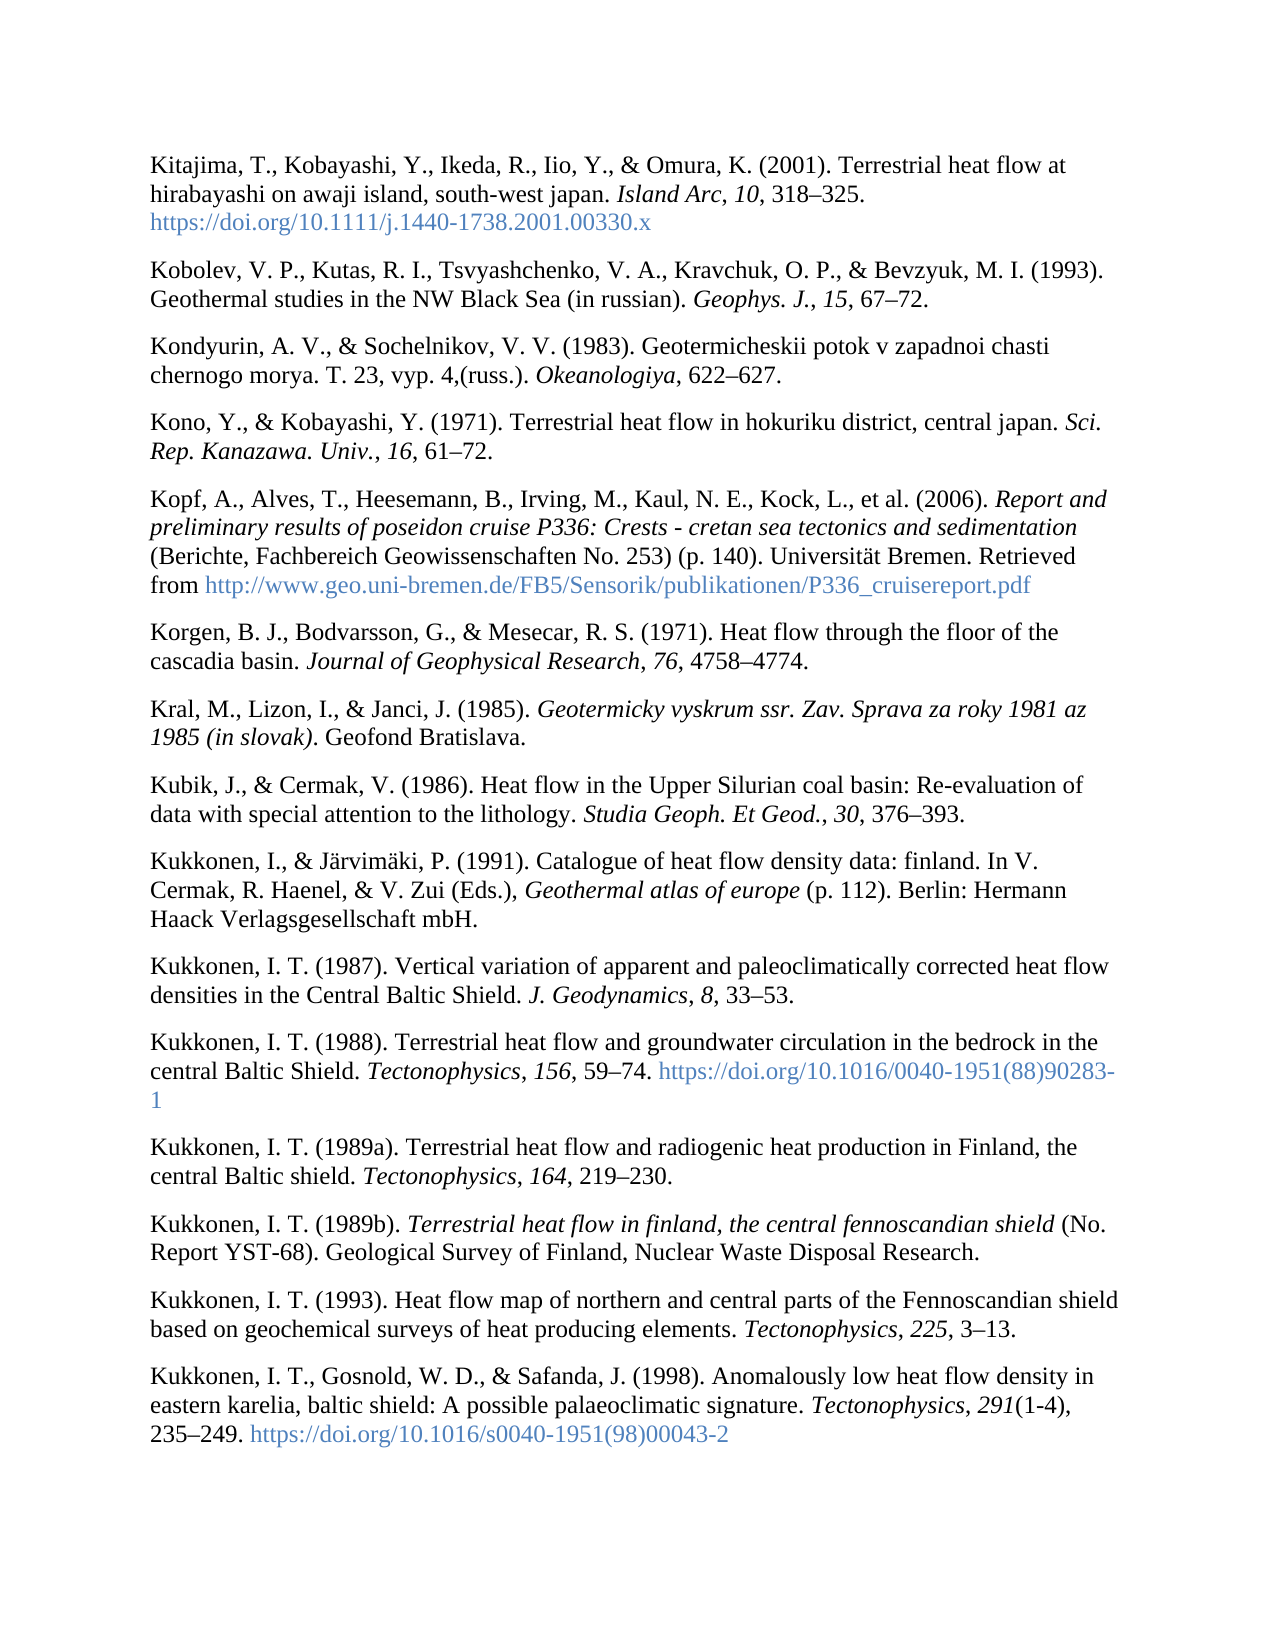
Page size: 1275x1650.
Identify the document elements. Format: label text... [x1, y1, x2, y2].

text Kukkonen, I. T. (1989b). Terrestrial heat flow in finland, the central fennoscandian shield (No. Report YST-68). Geological Survey of Finland, Nuclear Waste Disposal Research. [150, 1209, 1125, 1266]
text Kubik, J., & Cermak, V. (1986). Heat flow in the Upper Silurian coal basin: Re-evaluation of data with special attention to the lithology. Studia Geoph. Et Geod., 30, 376–393. [150, 770, 1125, 827]
text Kukkonen, I. T. (1989a). Terrestrial heat flow and radiogenic heat production in Finland, the central Baltic shield. Tectonophysics, 164, 219–230. [150, 1132, 1125, 1190]
text Kukkonen, I. T. (1987). Vertical variation of apparent and paleoclimatically corrected heat flow densities in the Central Baltic Shield. J. Geodynamics, 8, 33–53. [150, 951, 1125, 1009]
text Kobolev, V. P., Kutas, R. I., Tsvyashchenko, V. A., Kravchuk, O. P., & Bevzyuk, M. I. (1993). Geothermal studies in the NW Black Sea (in russian). Geophys. J., 15, 67–72. [150, 255, 1125, 312]
text Kukkonen, I. T. (1988). Terrestrial heat flow and groundwater circulation in the bedrock in the central Baltic Shield. Tectonophysics, 156, 59–74. https://doi.org/10.1016/0040-1951(88)90283-1 [150, 1027, 1125, 1114]
text Kopf, A., Alves, T., Heesemann, B., Irving, M., Kaul, N. E., Kock, L., et al. (2006). Report and preliminary results of poseidon cruise P336: Crests - cretan sea tectonics and sedimentation (Berichte, Fachbereich Geowissenschaften No. 253) (p. 140). Universität Bremen. Retrieved from http://www.geo.uni-bremen.de/FB5/Sensorik/publikationen/P336_cruisereport.pdf [150, 484, 1125, 599]
text Kitajima, T., Kobayashi, Y., Ikeda, R., Iio, Y., & Omura, K. (2001). Terrestrial heat flow at hirabayashi on awaji island, south-west japan. Island Arc, 10, 318–325. https://doi.org/10.1111/j.1440-1738.2001.00330.x [150, 150, 1125, 236]
text Kukkonen, I. T. (1993). Heat flow map of northern and central parts of the Fennoscandian shield based on geochemical surveys of heat producing elements. Tectonophysics, 225, 3–13. [150, 1285, 1125, 1342]
text Korgen, B. J., Bodvarsson, G., & Mesecar, R. S. (1971). Heat flow through the floor of the cascadia basin. Journal of Geophysical Research, 76, 4758–4774. [150, 617, 1125, 675]
text Kral, M., Lizon, I., & Janci, J. (1985). Geotermicky vyskrum ssr. Zav. Sprava za roky 1981 az 1985 (in slovak). Geofond Bratislava. [150, 694, 1125, 751]
text Kono, Y., & Kobayashi, Y. (1971). Terrestrial heat flow in hokuriku district, central japan. Sci. Rep. Kanazawa. Univ., 16, 61–72. [150, 407, 1125, 465]
text Kondyurin, A. V., & Sochelnikov, V. V. (1983). Geotermicheskii potok v zapadnoi chasti chernogo morya. T. 23, vyp. 4,(russ.). Okeanologiya, 622–627. [150, 331, 1125, 389]
text Kukkonen, I. T., Gosnold, W. D., & Safanda, J. (1998). Anomalously low heat flow density in eastern karelia, baltic shield: A possible palaeoclimatic signature. Tectonophysics, 291(1-4), 235–249. https://doi.org/10.1016/s0040-1951(98)00043-2 [150, 1361, 1125, 1447]
text Kukkonen, I., & Järvimäki, P. (1991). Catalogue of heat flow density data: finland. In V. Cermak, R. Haenel, & V. Zui (Eds.), Geothermal atlas of europe (p. 112). Berlin: Hermann Haack Verlagsgesellschaft mbH. [150, 846, 1125, 932]
